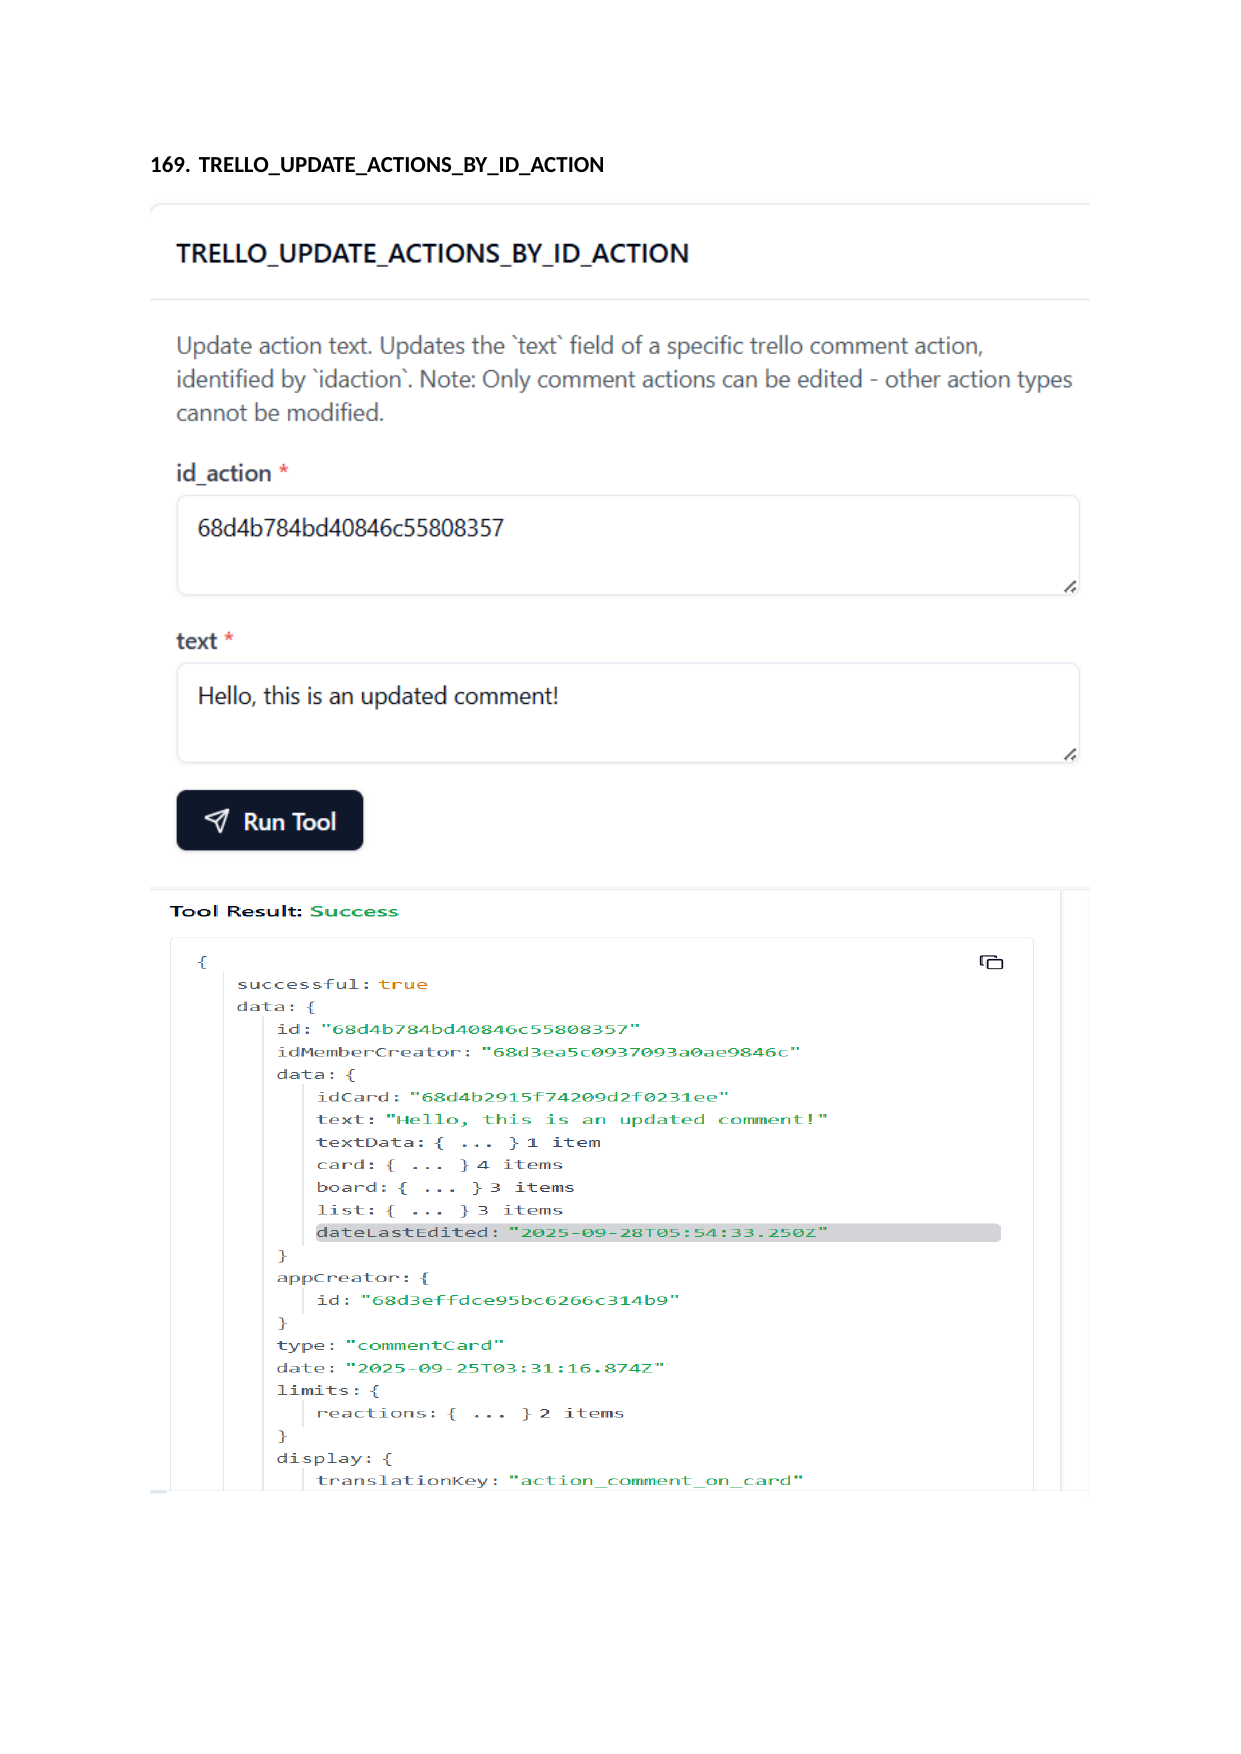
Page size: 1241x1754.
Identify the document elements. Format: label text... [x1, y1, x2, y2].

text 169. TRELLO_UPDATE_ACTIONS_BY_ID_ACTION [150, 150, 1090, 178]
picture [150, 886, 1091, 1500]
picture [150, 197, 1091, 868]
